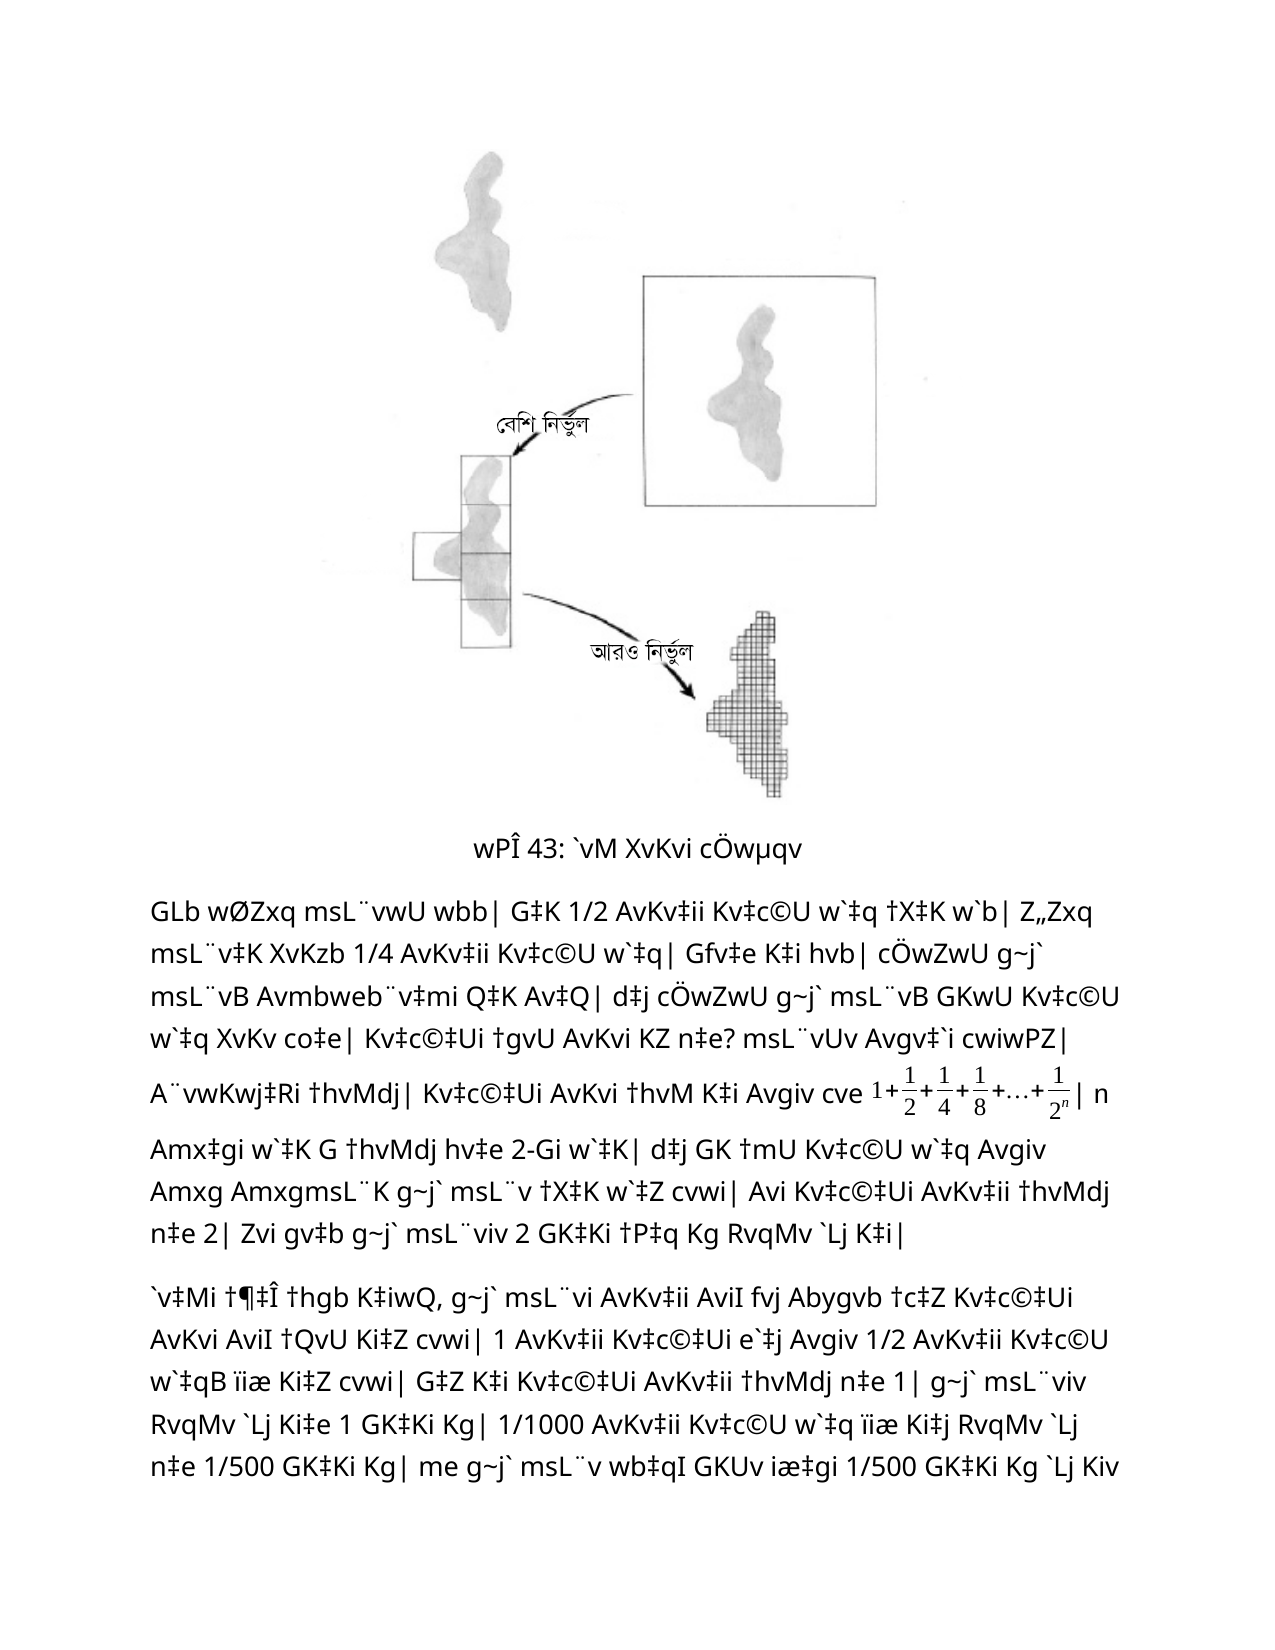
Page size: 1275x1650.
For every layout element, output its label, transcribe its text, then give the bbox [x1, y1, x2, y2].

picture [310, 149, 965, 805]
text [150, 1278, 1125, 1484]
text GLb wØZxq msL¨vwU wbb| G‡K 1/2 AvKv‡ii Kv‡c©U w`‡q †X‡K w`b| Z„Zxq msL¨v‡K XvKzb 1/4 AvKv‡ii Kv‡c©U w`‡q| Gfv‡e K‡i hvb| cÖwZwU g~j` msL¨vB Avmbweb¨v‡mi Q‡K Av‡Q| d‡j cÖwZwU g~j` msL¨vB GKwU Kv‡c©U w`‡q XvKv co‡e| Kv‡c©‡Ui †gvU AvKvi KZ n‡e? msL¨vUv Avgv‡`i cwiwPZ| A¨vwKwj‡Ri †hvMdj| Kv‡c©‡Ui AvKvi †hvM K‡i Avgiv cve | n Amx‡gi w`‡K G †hvMdj hv‡e 2-Gi w`‡K| d‡j GK †mU Kv‡c©U w`‡q Avgiv Amxg AmxgmsL¨K g~j` msL¨v †X‡K w`‡Z cvwi| Avi Kv‡c©‡Ui AvKv‡ii †hvMdj n‡e 2| Zvi gv‡b g~j` msL¨viv 2 GK‡Ki †P‡q Kg RvqMv `Lj K‡i| [150, 892, 1125, 1252]
text wPÎ 43: `vM XvKvi cÖwµqv [150, 829, 1125, 866]
